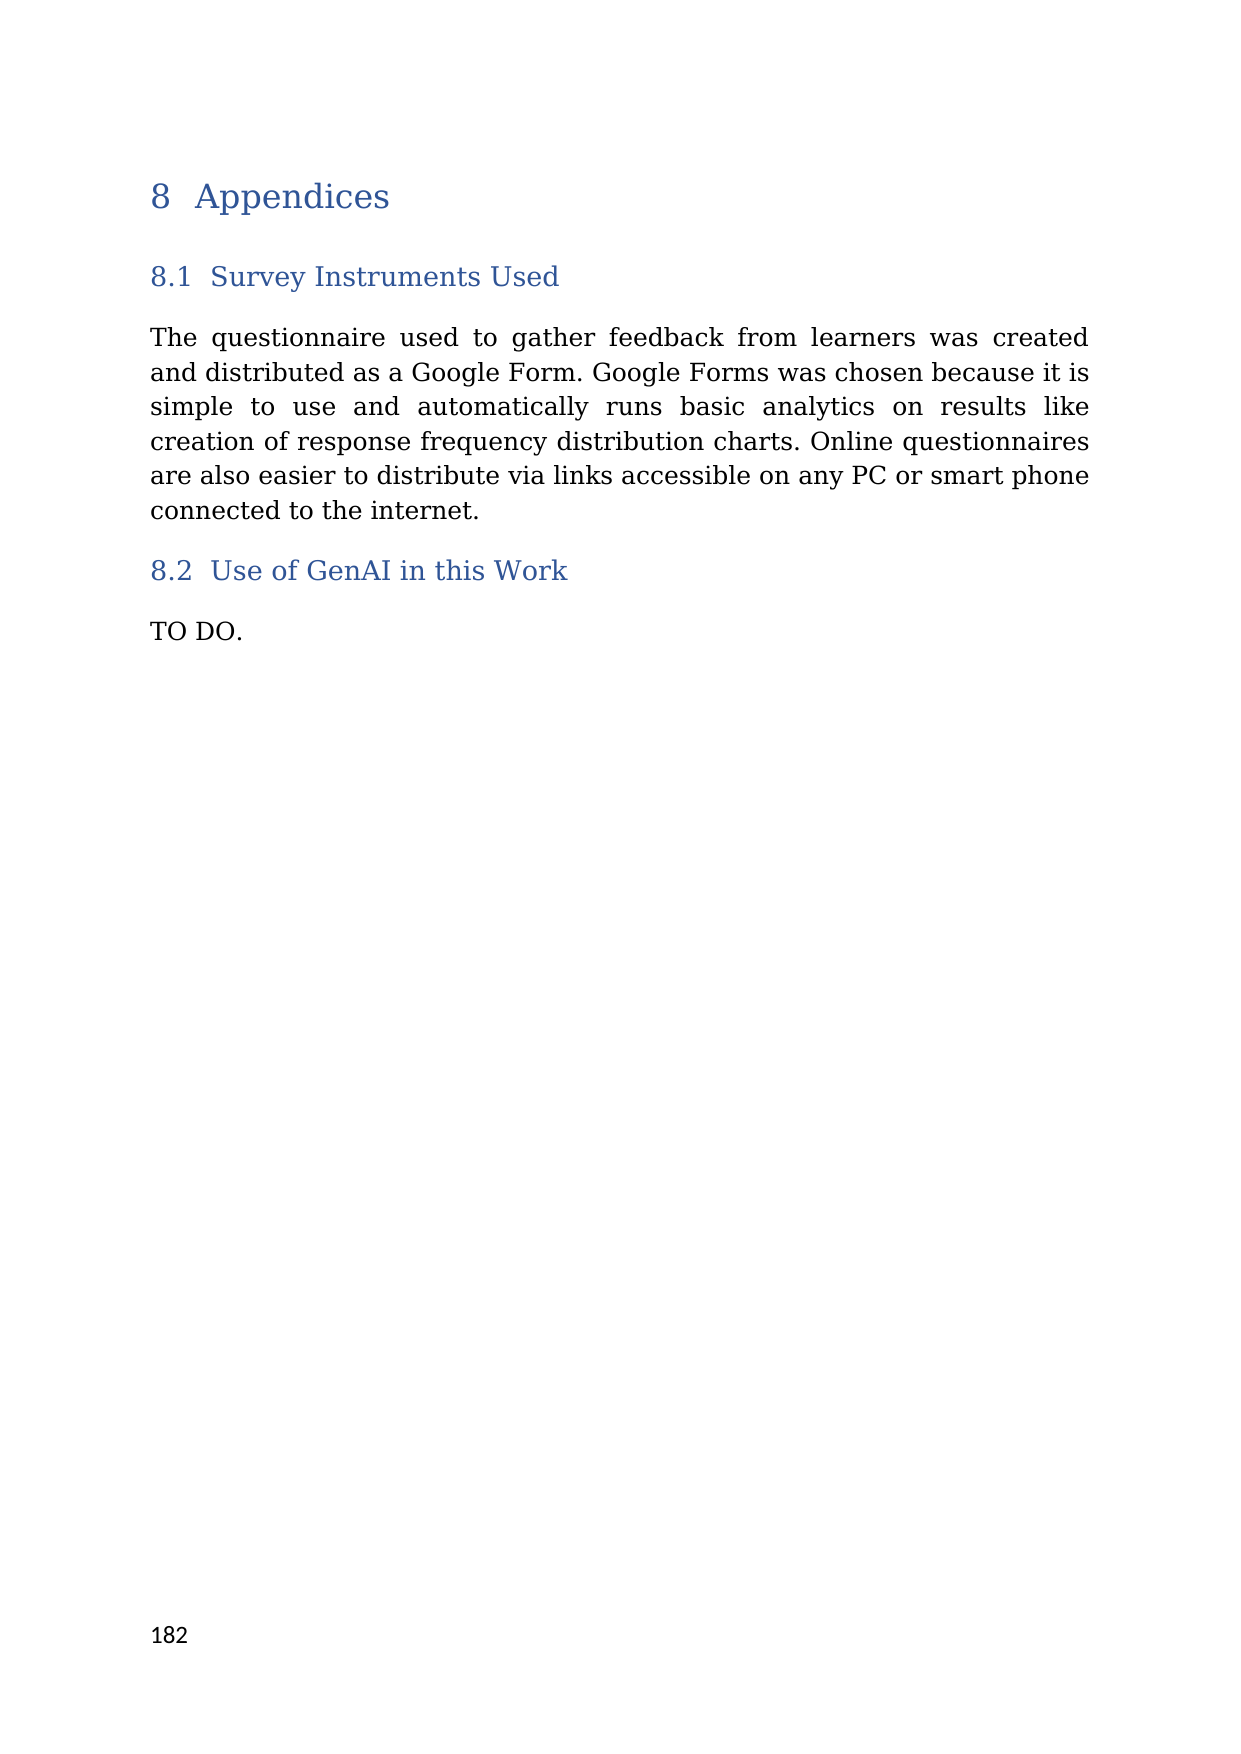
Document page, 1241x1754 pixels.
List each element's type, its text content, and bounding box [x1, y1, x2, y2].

text TO DO. [150, 616, 1090, 646]
text The questionnaire used to gather feedback from learners was created and distributed as a Google Form. Google Forms was chosen because it is simple to use and automatically runs basic analytics on results like creation of response frequency distribution charts. Online questionnaires are also easier to distribute via links accessible on any PC or smart phone connected to the internet. [150, 322, 1090, 524]
subtitle Survey Instruments Used [150, 259, 1090, 292]
subtitle Appendices [150, 175, 1090, 215]
subtitle Use of GenAI in this Work [150, 554, 1090, 586]
